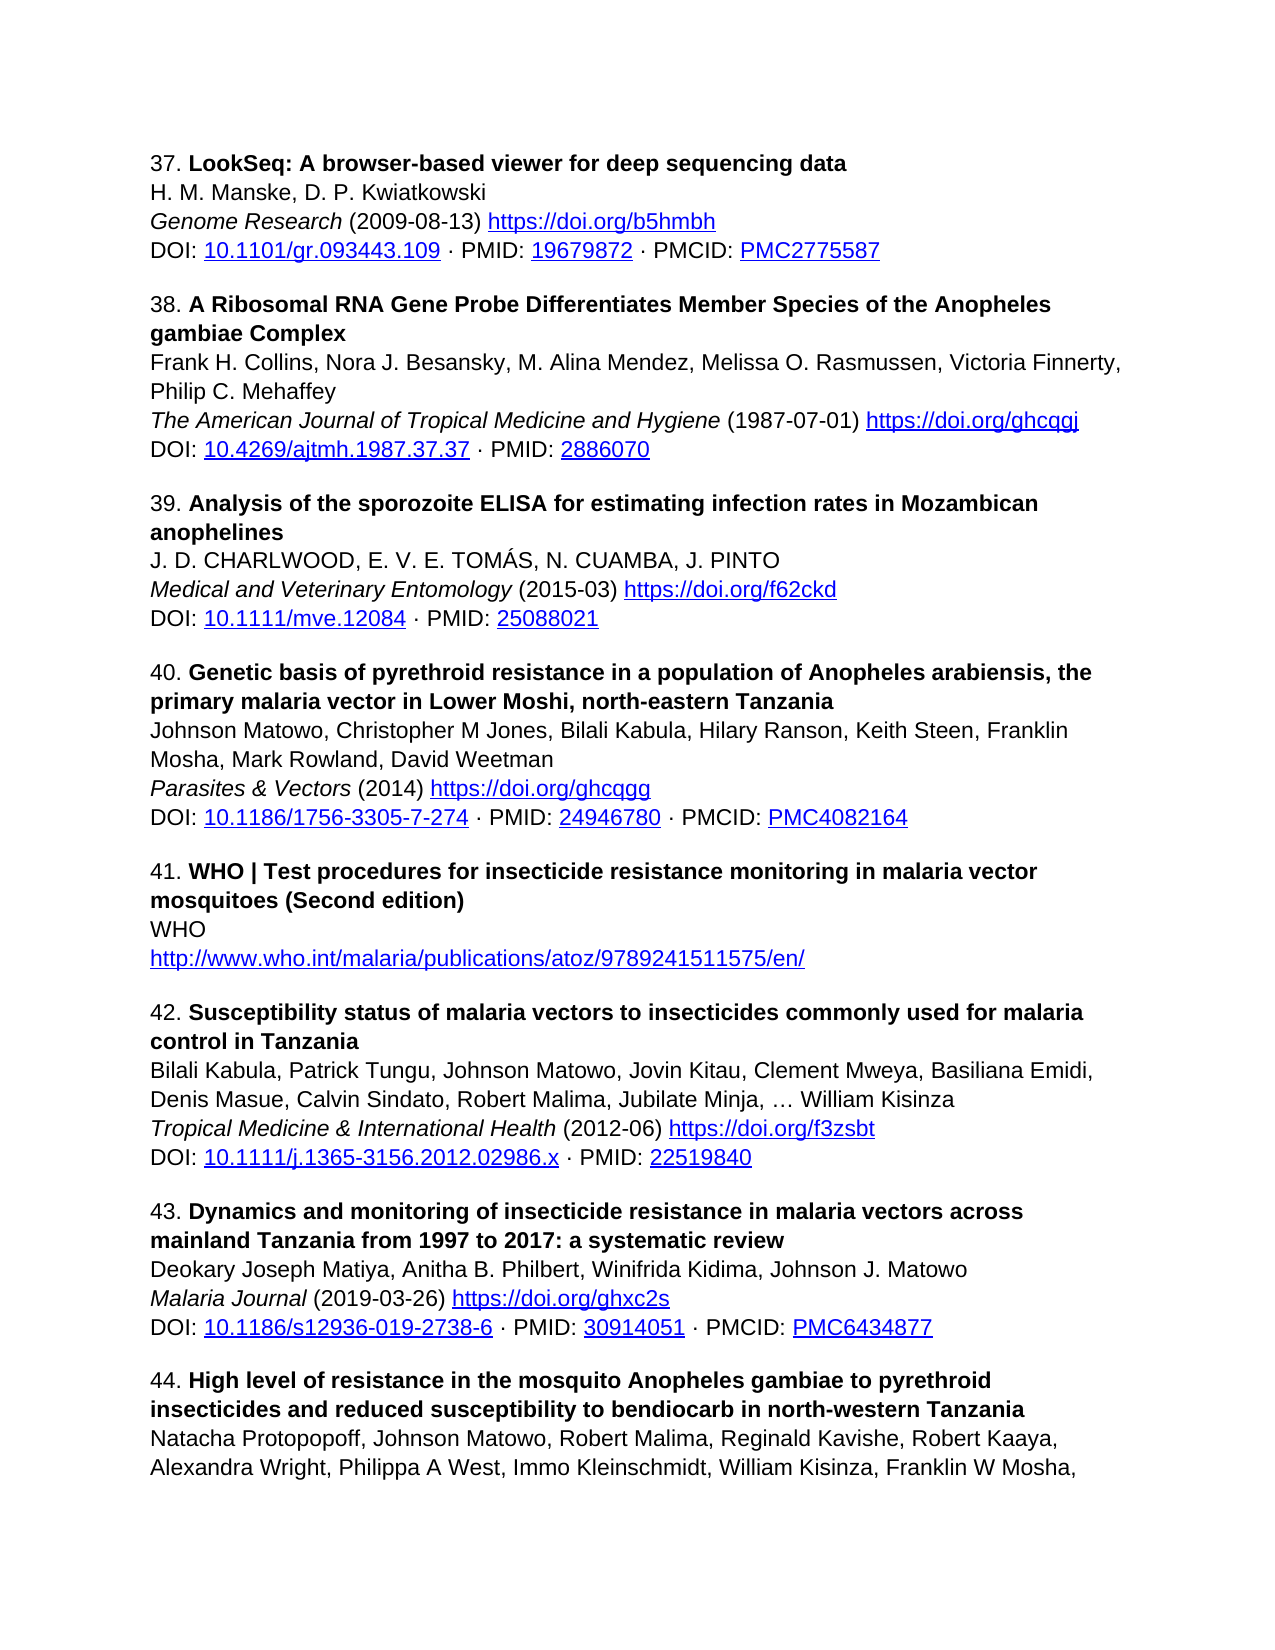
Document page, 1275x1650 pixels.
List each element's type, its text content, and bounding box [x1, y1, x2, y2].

text 42. Susceptibility status of malaria vectors to insecticides commonly used for malaria control in Tanzania Bilali Kabula, Patrick Tungu, Johnson Matowo, Jovin Kitau, Clement Mweya, Basiliana Emidi, Denis Masue, Calvin Sindato, Robert Malima, Jubilate Minja, … William Kisinza Tropical Medicine & International Health (2012-06) https://doi.org/f3zsbt DOI: 10.1111/j.1365-3156.2012.02986.x · PMID: 22519840 [150, 999, 1125, 1170]
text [150, 1367, 1125, 1481]
text 41. WHO | Test procedures for insecticide resistance monitoring in malaria vector mosquitoes (Second edition) WHO http://www.who.int/malaria/publications/atoz/9789241511575/en/ [150, 858, 1125, 971]
text 38. A Ribosomal RNA Gene Probe Differentiates Member Species of the Anopheles gambiae Complex Frank H. Collins, Nora J. Besansky, M. Alina Mendez, Melissa O. Rasmussen, Victoria Finnerty, Philip C. Mehaffey The American Journal of Tropical Medicine and Hygiene (1987-07-01) https://doi.org/ghcqgj DOI: 10.4269/ajtmh.1987.37.37 · PMID: 2886070 [150, 291, 1125, 462]
text 40. Genetic basis of pyrethroid resistance in a population of Anopheles arabiensis, the primary malaria vector in Lower Moshi, north-eastern Tanzania Johnson Matowo, Christopher M Jones, Bilali Kabula, Hilary Ranson, Keith Steen, Franklin Mosha, Mark Rowland, David Weetman Parasites & Vectors (2014) https://doi.org/ghcqgg DOI: 10.1186/1756-3305-7-274 · PMID: 24946780 · PMCID: PMC4082164 [150, 659, 1125, 831]
text 37. LookSeq: A browser-based viewer for deep sequencing data H. M. Manske, D. P. Kwiatkowski Genome Research (2009-08-13) https://doi.org/b5hmbh DOI: 10.1101/gr.093443.109 · PMID: 19679872 · PMCID: PMC2775587 [150, 150, 1125, 263]
text 39. Analysis of the sporozoite ELISA for estimating infection rates in Mozambican anophelines J. D. CHARLWOOD, E. V. E. TOMÁS, N. CUAMBA, J. PINTO Medical and Veterinary Entomology (2015-03) https://doi.org/f62ckd DOI: 10.1111/mve.12084 · PMID: 25088021 [150, 489, 1125, 632]
text 43. Dynamics and monitoring of insecticide resistance in malaria vectors across mainland Tanzania from 1997 to 2017: a systematic review Deokary Joseph Matiya, Anitha B. Philbert, Winifrida Kidima, Johnson J. Matowo Malaria Journal (2019-03-26) https://doi.org/ghxc2s DOI: 10.1186/s12936-019-2738-6 · PMID: 30914051 · PMCID: PMC6434877 [150, 1198, 1125, 1340]
